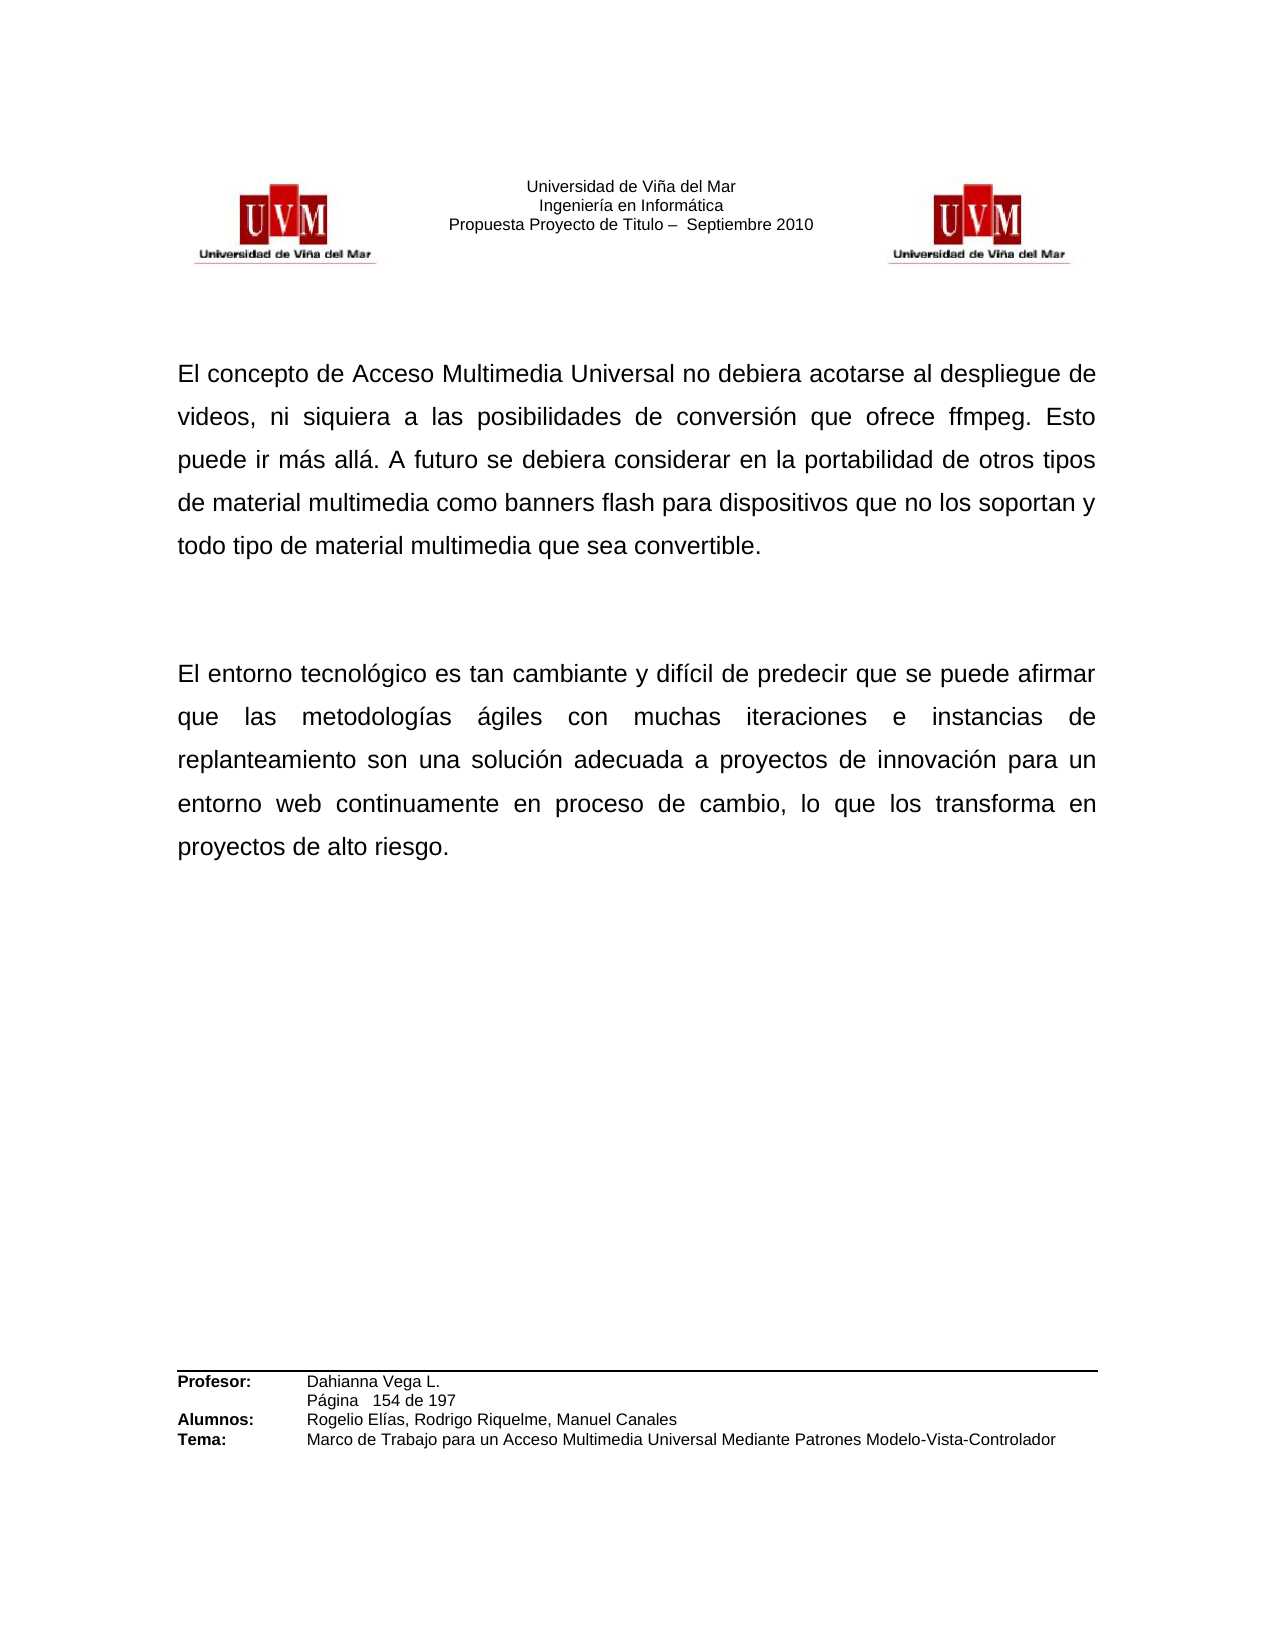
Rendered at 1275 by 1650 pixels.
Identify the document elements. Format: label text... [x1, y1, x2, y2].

text El entorno tecnológico es tan cambiante y difícil de predecir que se puede afirmar que las metodologías ágilescon muchas iteraciones e instancias de replanteamientoson una solución adecuada a proyectos de innovación para un entorno web continuamente en proceso de cambio, lo que los transforma en proyectos de alto riesgo. [177, 659, 1098, 861]
picture [177, 176, 390, 267]
text El concepto de Acceso Multimedia Universal no debiera acotarse al despliegue de videos, ni siquiera a las posibilidades de conversión que ofrece ffmpeg. Esto puede ir más allá. A futuro se debiera considerar en la portabilidad de otros tipos de material multimedia como banners flash para dispositivos que no los soportan y todo tipo de material multimedia que sea convertible. [177, 359, 1098, 560]
picture [871, 176, 1084, 267]
